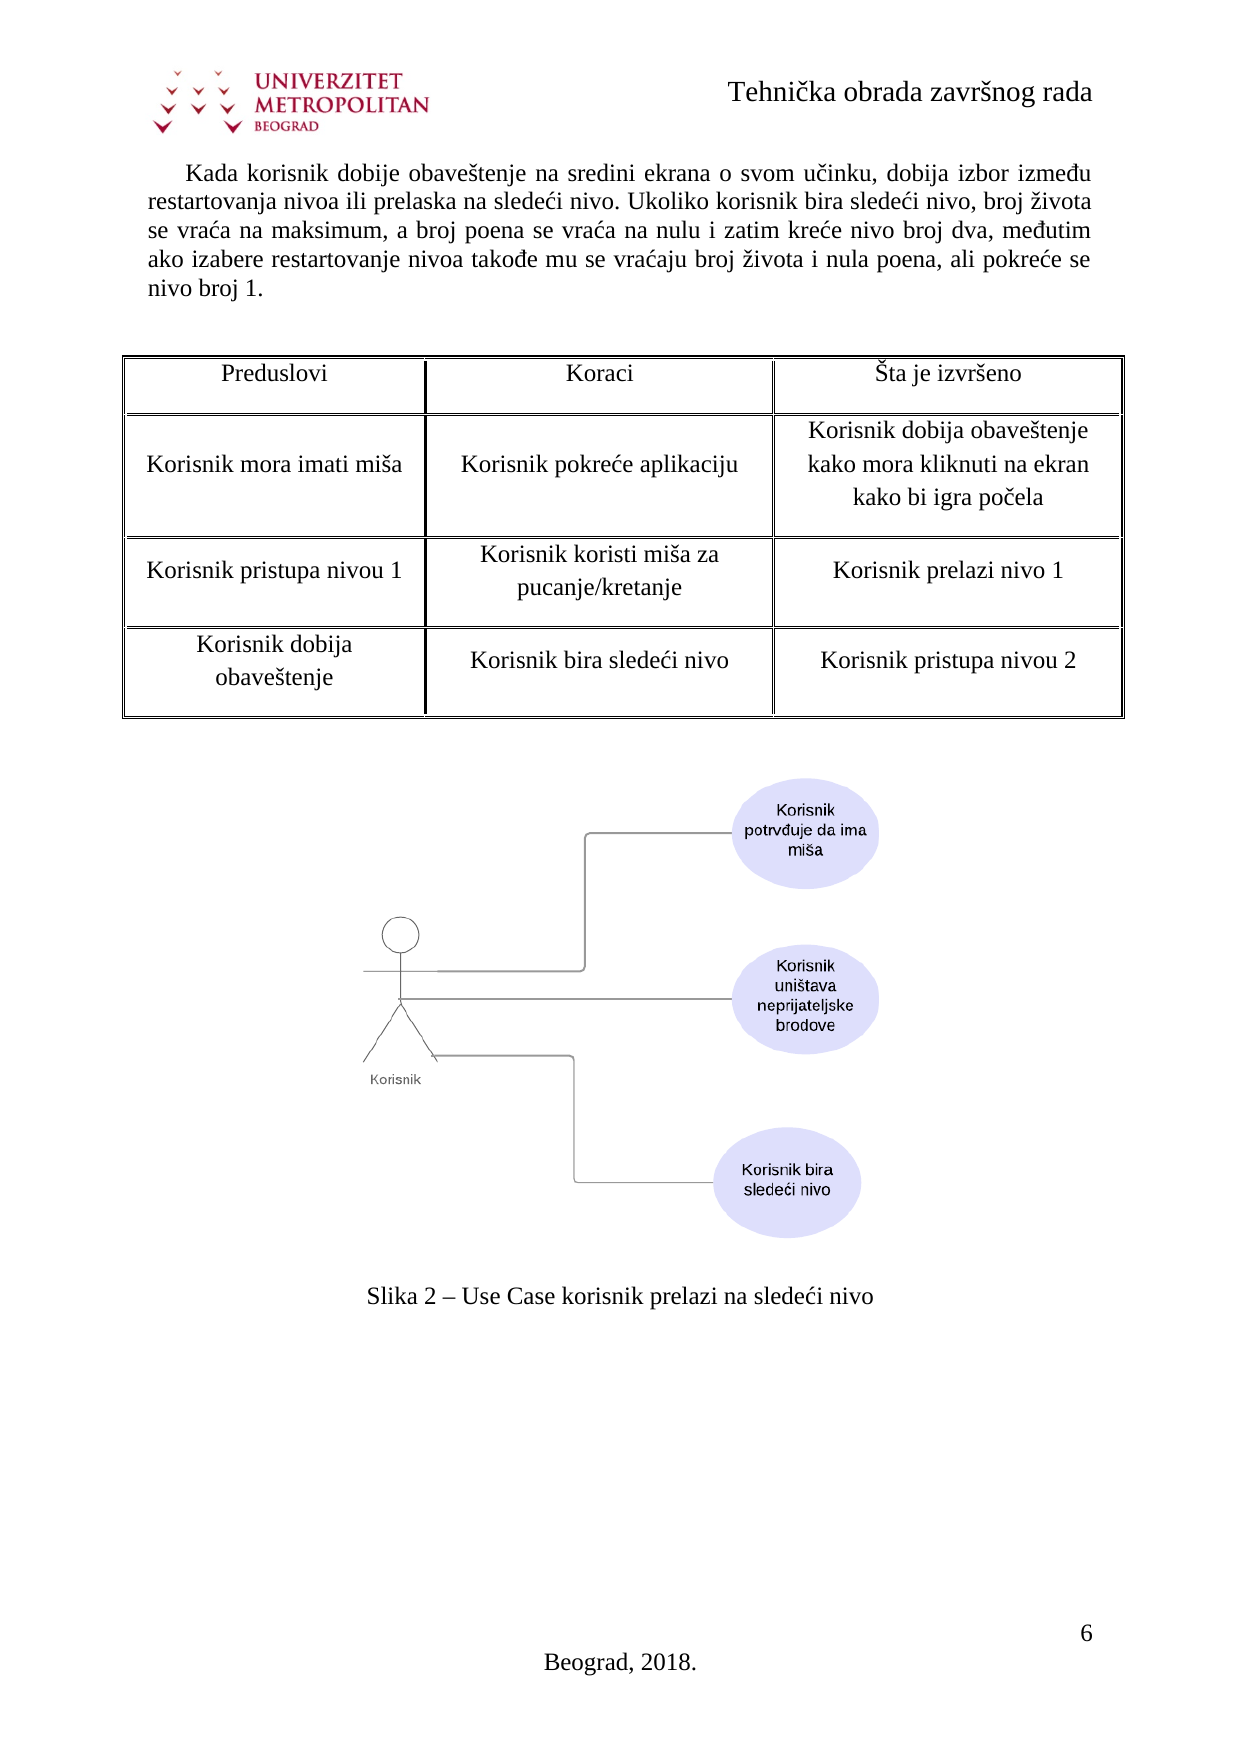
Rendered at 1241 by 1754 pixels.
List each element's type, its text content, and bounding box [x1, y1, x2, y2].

table_cell Korisnik pristupa nivou 2 [774, 626, 1123, 716]
table_header Šta je izvršeno [774, 359, 1121, 412]
table_cell Korisnik bira sledeći nivo [425, 629, 774, 716]
text Slika 2 – Use Case korisnik prelazi na sledeći nivo [148, 1281, 1093, 1309]
table_cell Korisnik pristupa nivou 1 [123, 536, 425, 626]
table_header Preduslovi [125, 357, 425, 412]
table_cell Korisnik koristi miša za pucanje/kretanje [427, 539, 772, 626]
table_cell Korisnik dobija obaveštenje kako mora kliknuti na ekran kako bi igra počela [775, 413, 1122, 536]
table_cell Korisnik dobija obaveštenje [123, 626, 425, 716]
table_cell Korisnik pokreće aplikaciju [427, 416, 772, 536]
table_header Koraci [425, 359, 774, 412]
text Kada korisnik dobije obaveštenje na sredini ekrana o svom učinku, dobija izbor između restartovanja nivoa ili prelaska na sledeći nivo. Ukoliko korisnik bira sledeći nivo, broj života se vraća na maksimum, a broj poena se vraća na nulu i zatim kreće nivo broj dva, međutim ako izabere restartovanje nivoa takođe mu se vraćaju broj života i nula poena, ali pokreće se nivo broj 1. [148, 158, 1093, 301]
picture [145, 60, 438, 146]
table_cell Korisnik prelazi nivo 1 [774, 536, 1123, 626]
picture [346, 772, 894, 1256]
table_cell Korisnik mora imati miša [125, 413, 424, 536]
